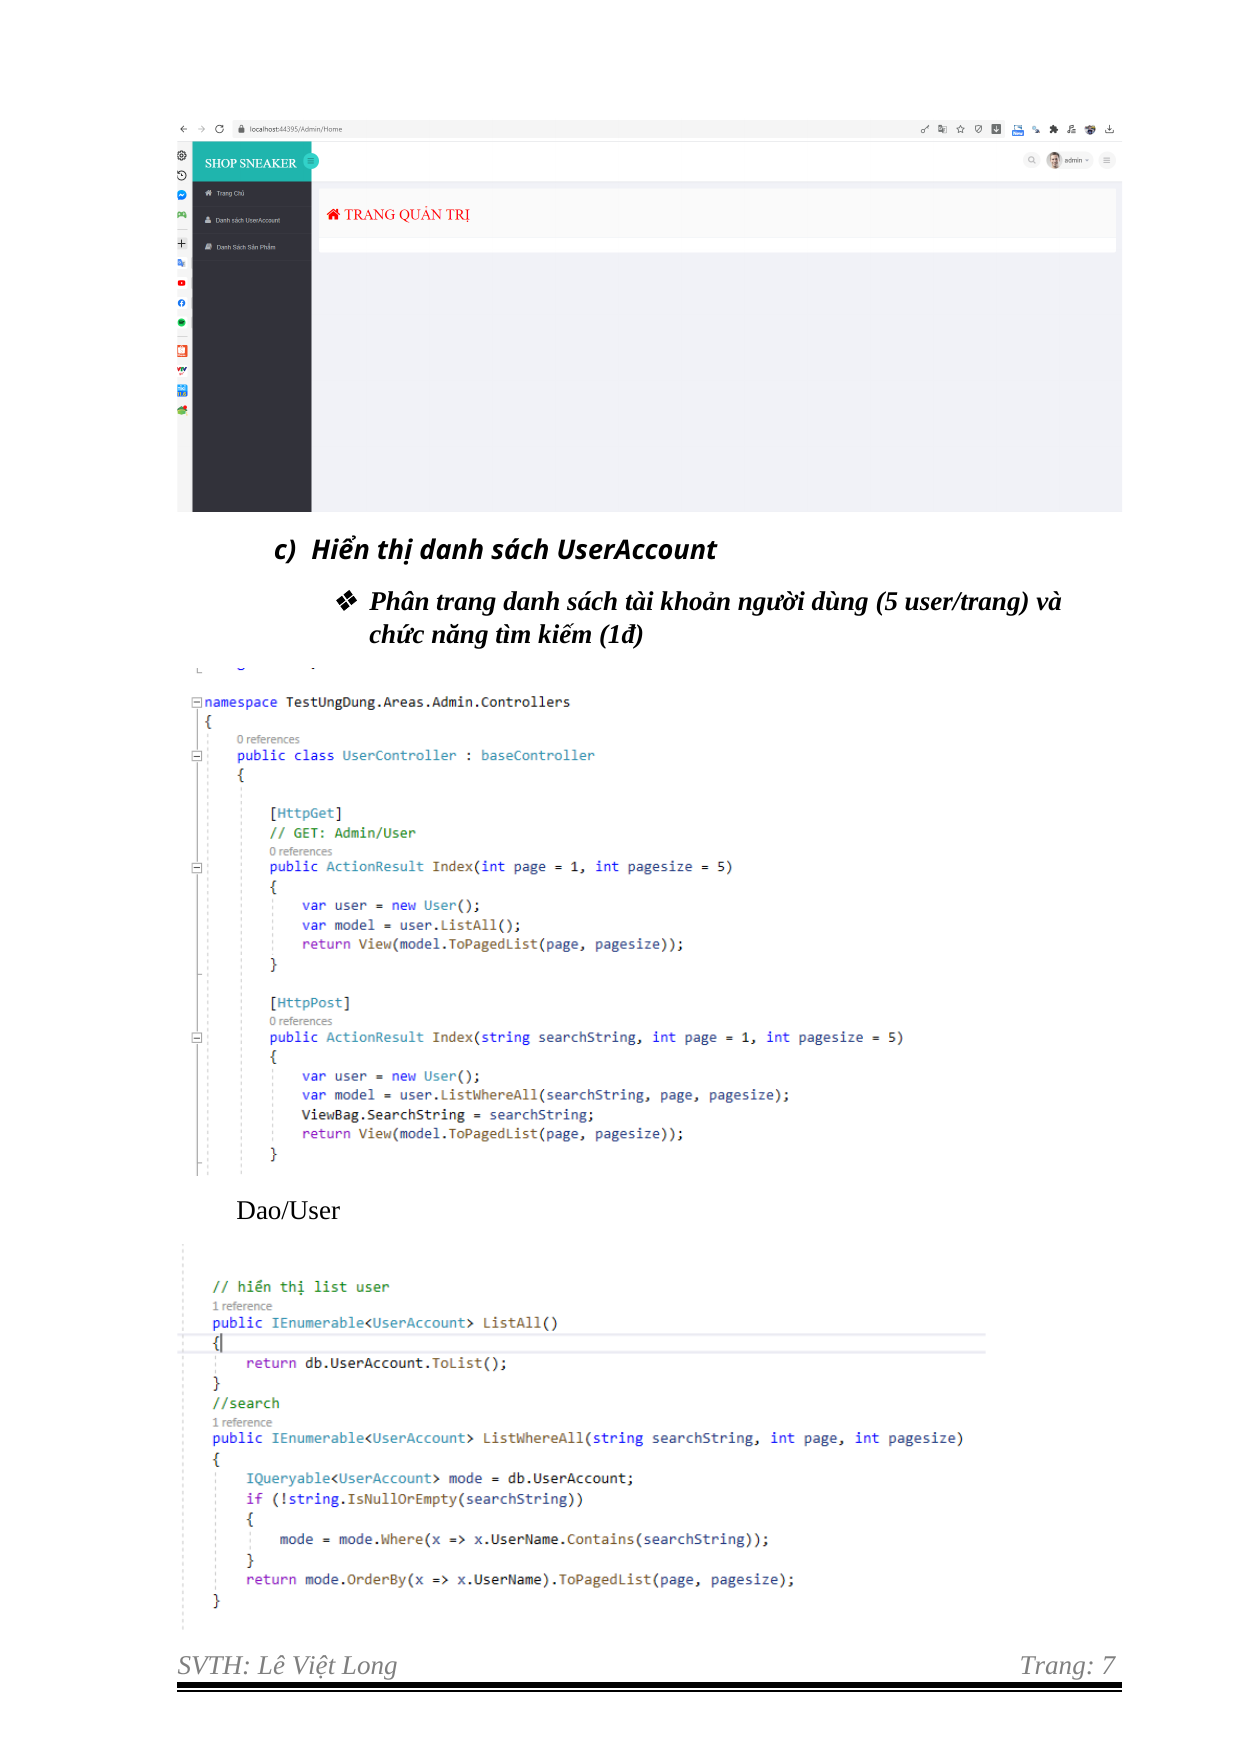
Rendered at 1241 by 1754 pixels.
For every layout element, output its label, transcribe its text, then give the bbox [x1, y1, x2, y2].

picture [177, 118, 1123, 512]
picture [177, 1244, 986, 1630]
list Phân trang danh sách tài khoản người dùng (5 user/trang) và chức năng tìm kiếm (1đ) [332, 585, 1122, 649]
text Dao/User [177, 1194, 1122, 1225]
picture [177, 668, 1000, 1176]
subtitle Hiển thị danh sách UserAccount [274, 531, 1122, 567]
